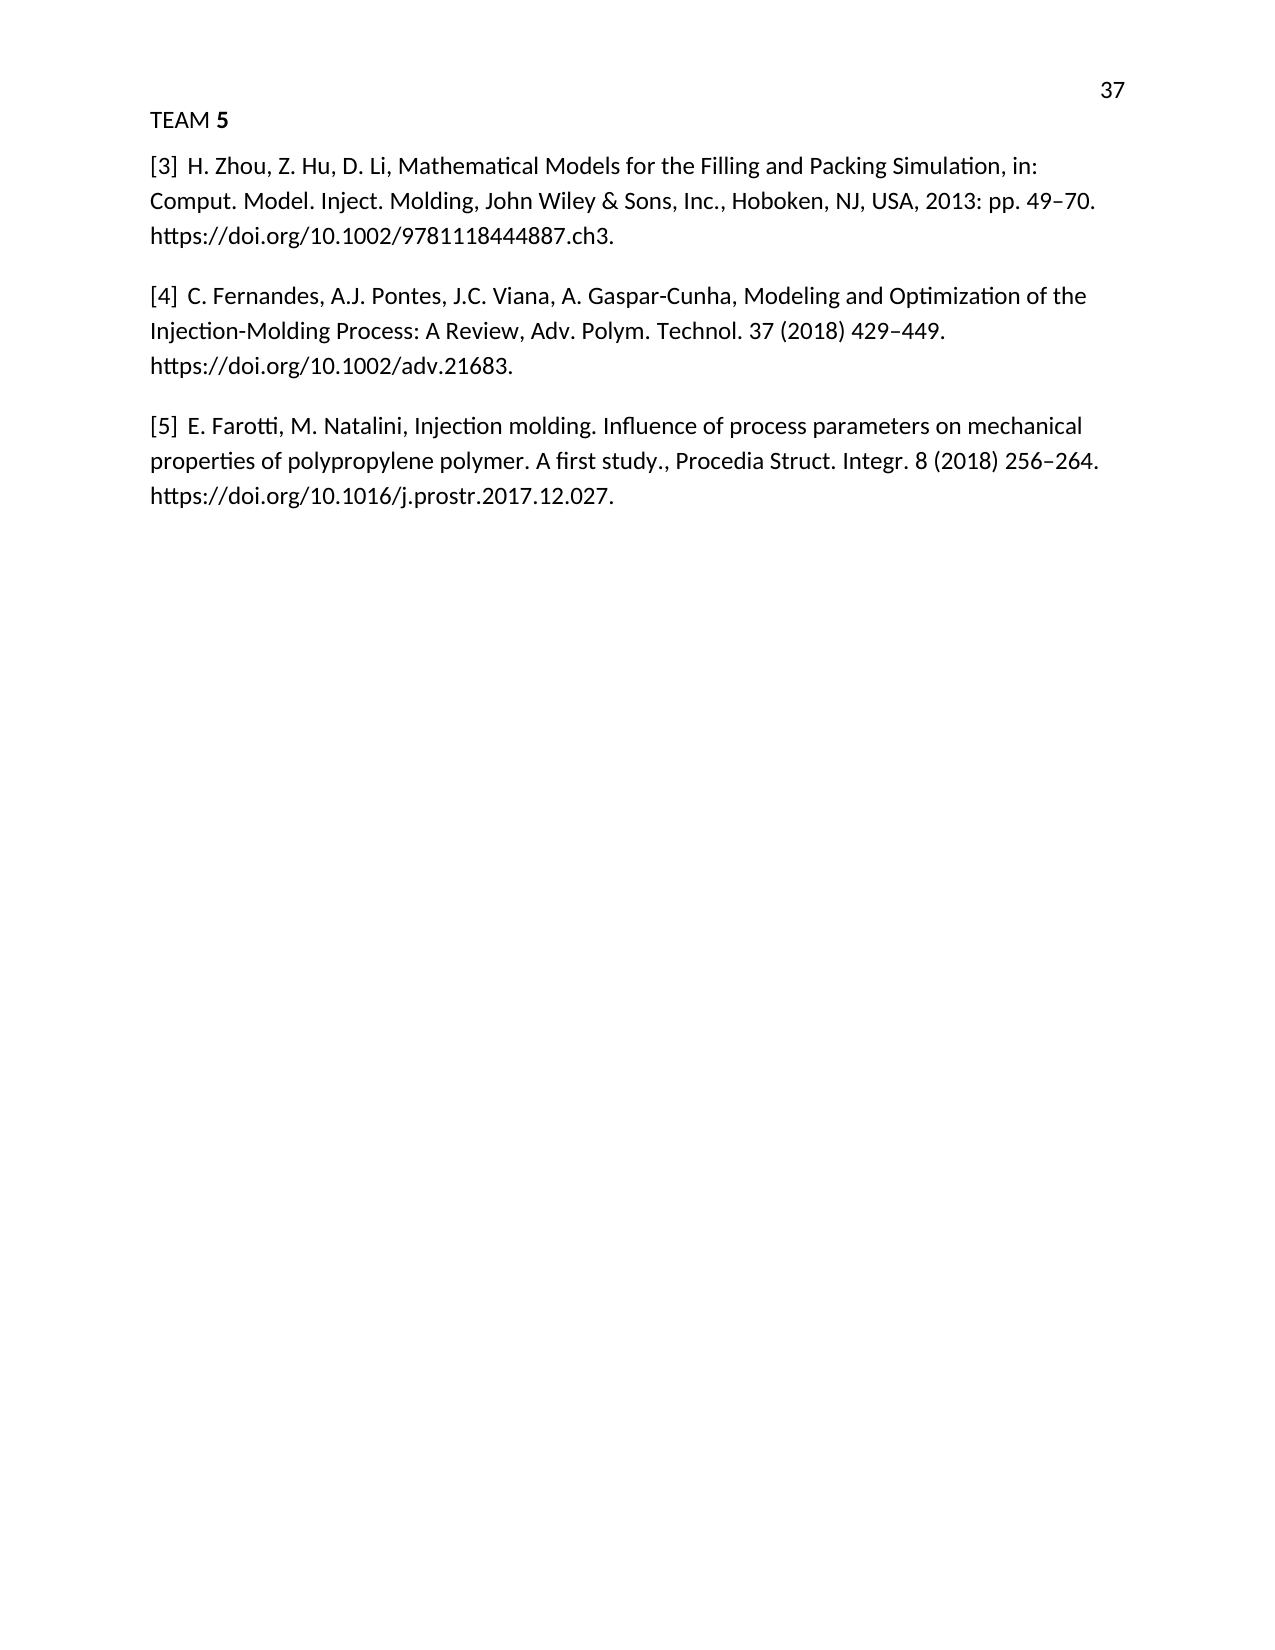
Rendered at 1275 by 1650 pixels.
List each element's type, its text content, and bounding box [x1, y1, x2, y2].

text [5] E. Farotti, M. Natalini, Injection molding. Influence of process parameters on mechanical properties of polypropylene polymer. A first study., Procedia Struct. Integr. 8 (2018) 256–264. https://doi.org/10.1016/j.prostr.2017.12.027. [150, 410, 1125, 511]
text [3] H. Zhou, Z. Hu, D. Li, Mathematical Models for the Filling and Packing Simulation, in: Comput. Model. Inject. Molding, John Wiley & Sons, Inc., Hoboken, NJ, USA, 2013: pp. 49–70. https://doi.org/10.1002/9781118444887.ch3. [150, 150, 1125, 251]
text [4] C. Fernandes, A.J. Pontes, J.C. Viana, A. Gaspar-Cunha, Modeling and Optimization of the Injection-Molding Process: A Review, Adv. Polym. Technol. 37 (2018) 429–449. https://doi.org/10.1002/adv.21683. [150, 280, 1125, 381]
